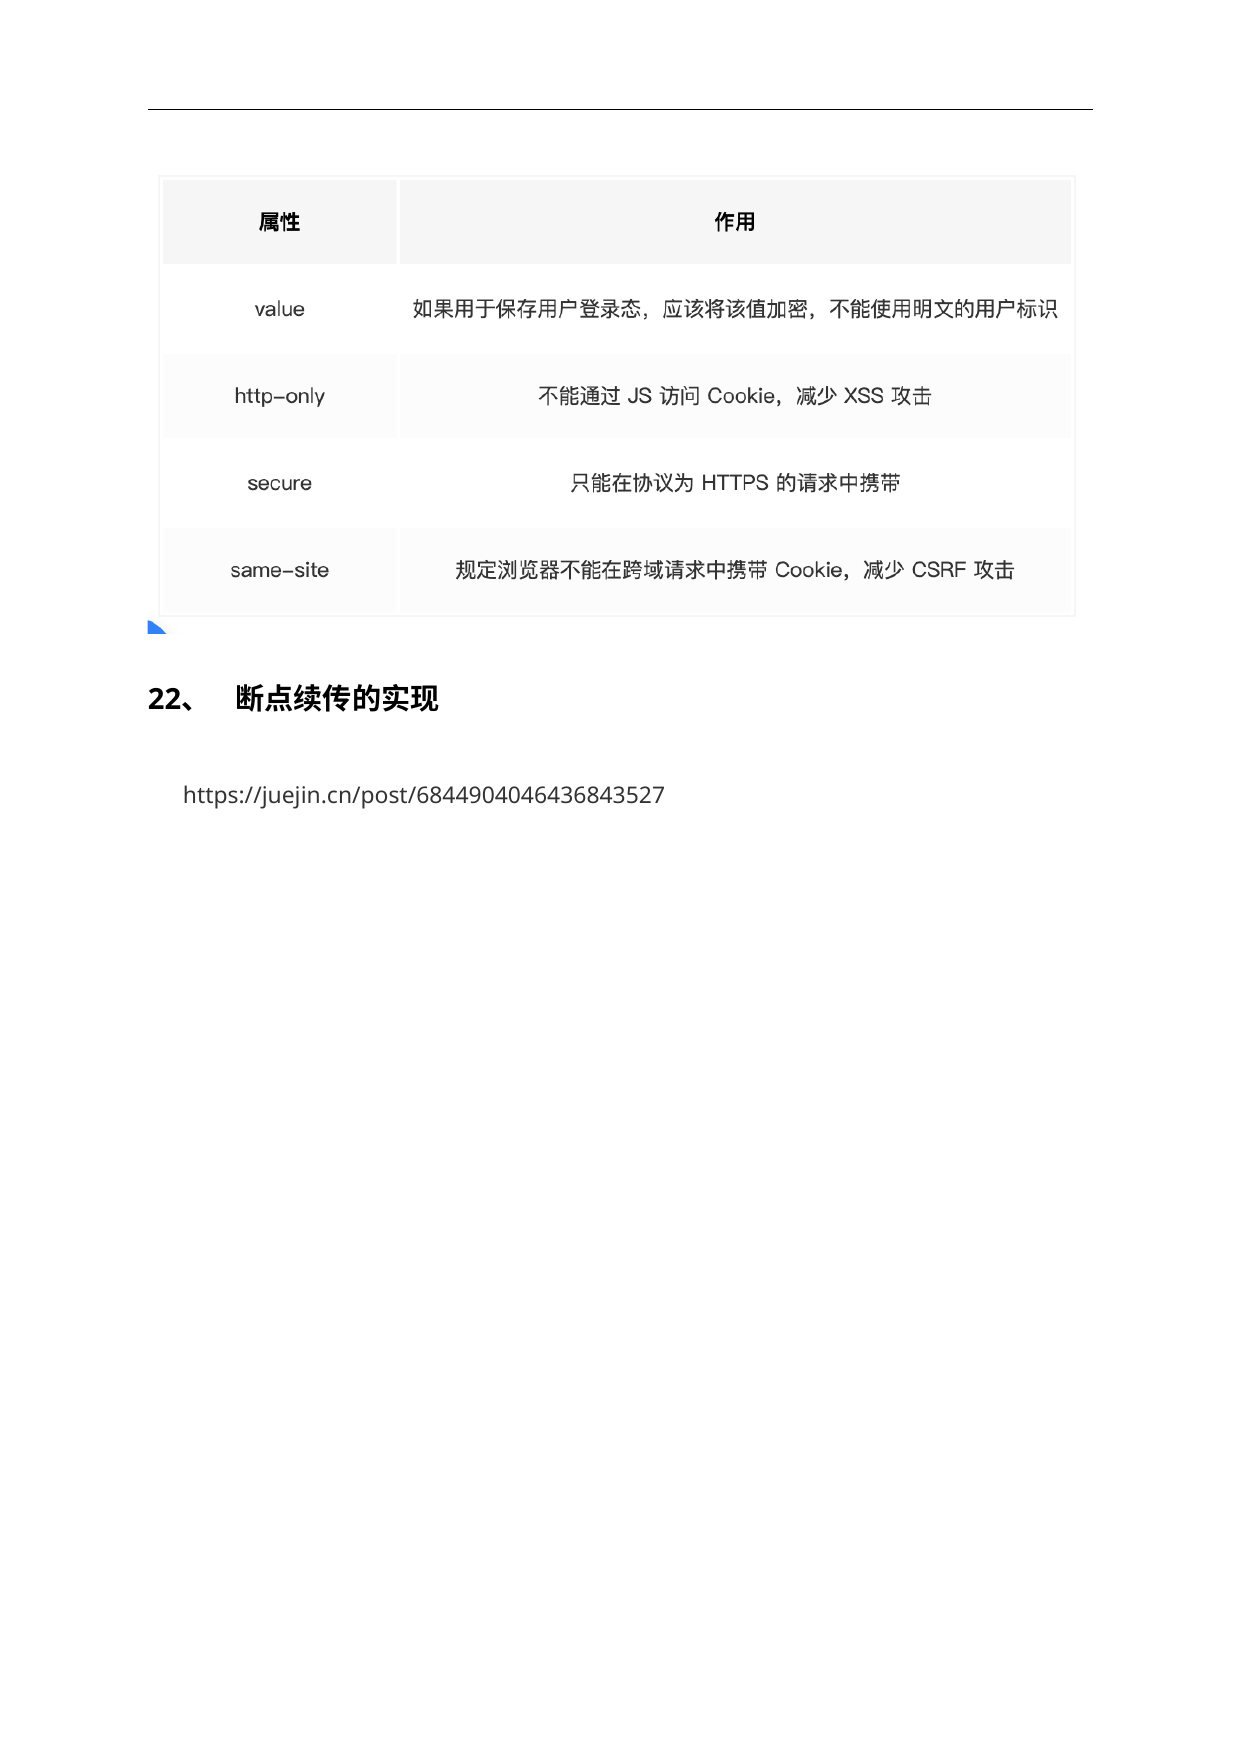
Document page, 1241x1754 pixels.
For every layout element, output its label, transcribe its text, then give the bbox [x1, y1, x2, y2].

text https://juejin.cn/post/6844904046436843527 [183, 774, 1093, 815]
subtitle 断点续传的实现 [148, 655, 1093, 738]
picture [147, 167, 1093, 634]
